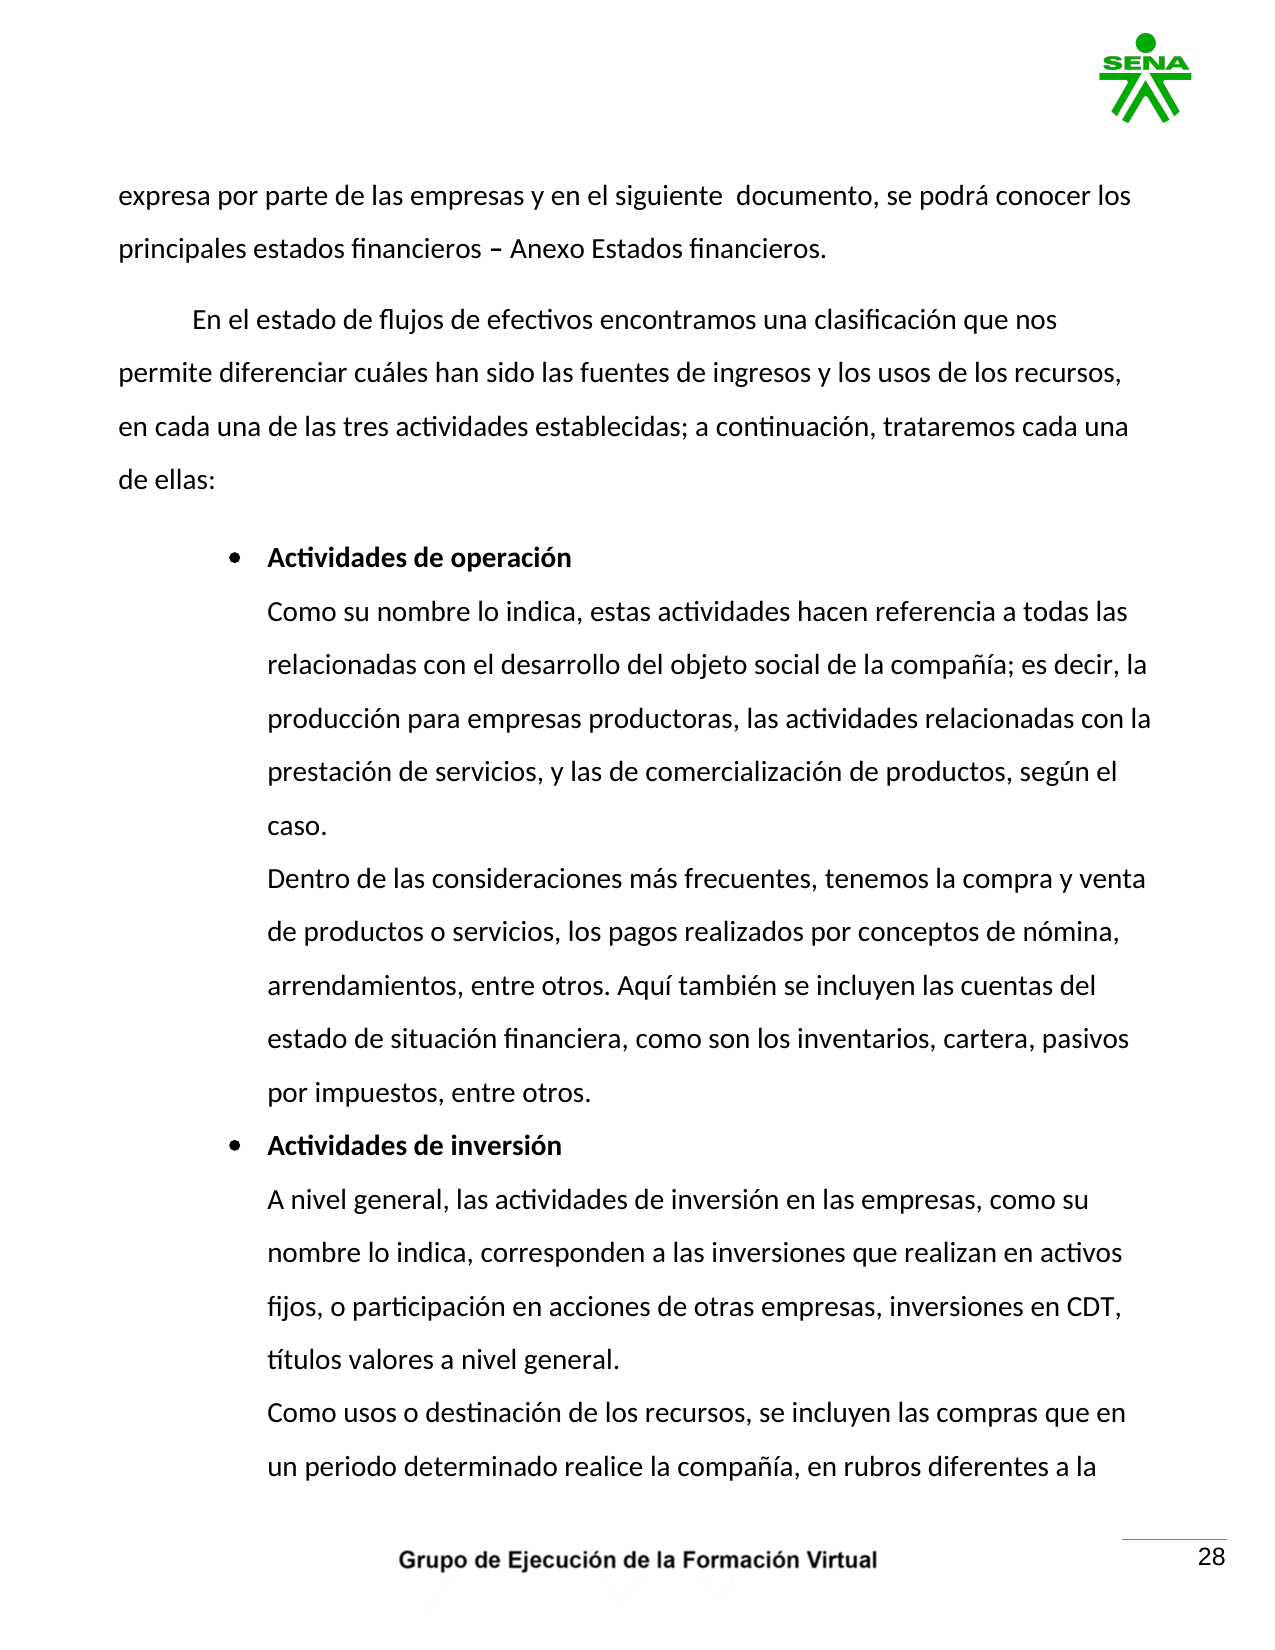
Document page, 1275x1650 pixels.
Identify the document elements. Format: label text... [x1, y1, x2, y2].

list Actividades de inversión [229, 1127, 1157, 1163]
list A nivel general, las actividades de inversión en las empresas, como su nombre lo indica, corresponden a las inversiones que realizan en activos fijos, o participación en acciones de otras empresas, inversiones en CDT, títulos valores a nivel general. [267, 1181, 1157, 1377]
list Como su nombre lo indica, estas actividades hacen referencia a todas las relacionadas con el desarrollo del objeto social de la compañía; es decir, la producción para empresas productoras, las actividades relacionadas con la prestación de servicios, y las de comercialización de productos, según el caso. [267, 593, 1157, 842]
list Actividades de operación [229, 539, 1157, 575]
picture [0, 1500, 1275, 1611]
picture [1099, 33, 1192, 123]
list Dentro de las consideraciones más frecuentes, tenemos la compra y venta de productos o servicios, los pagos realizados por conceptos de nómina, arrendamientos, entre otros. Aquí también se incluyen las cuentas del estado de situación financiera, como son los inventarios, cartera, pasivos por impuestos, entre otros. [267, 860, 1157, 1109]
text En el estado de flujos de efectivos encontramos una clasificación que nos permite diferenciar cuáles han sido las fuentes de ingresos y los usos de los recursos, en cada una de las tres actividades establecidas; a continuación, trataremos cada una de ellas: [118, 301, 1157, 497]
